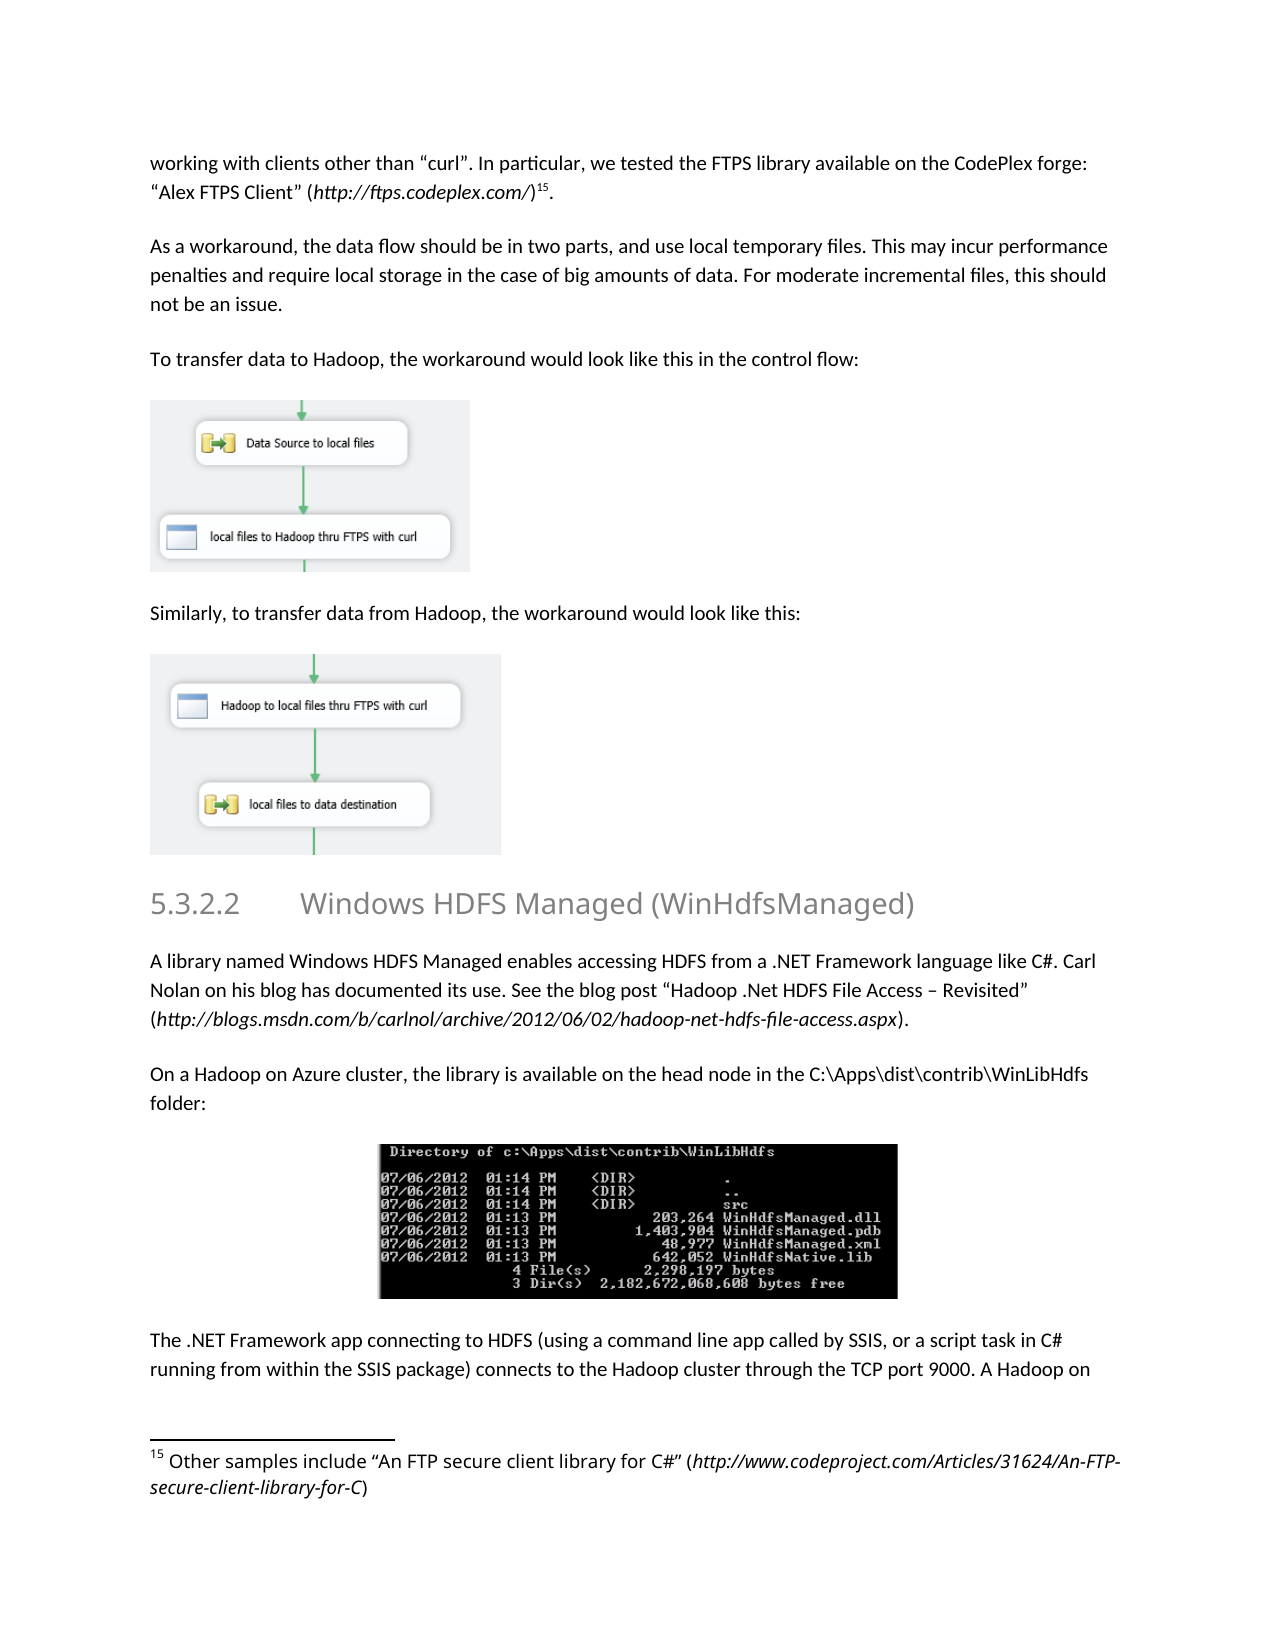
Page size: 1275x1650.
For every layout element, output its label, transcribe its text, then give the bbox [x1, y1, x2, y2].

text To transfer data to Hadoop, the workaround would look like this in the control flow: [150, 346, 1125, 371]
text Similarly, to transfer data from Hadoop, the workaround would look like this: [150, 601, 1125, 626]
text On a Hadoop on Azure cluster, the library is available on the head node in the C:\Apps\dist\contrib\WinLibHdfs folder: [150, 1061, 1125, 1115]
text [150, 150, 1125, 204]
picture [150, 400, 471, 572]
text As a workaround, the data flow should be in two parts, and use local temporary files. This may incur performance penalties and require local storage in the case of big amounts of data. For moderate incremental files, this should not be an issue. [150, 233, 1125, 317]
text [150, 1327, 1125, 1382]
text A library named Windows HDFS Managed enables accessing HDFS from a .NET Framework language like C#. Carl Nolan on his blog has documented its use. See the blog post “Hadoop .Net HDFS File Access – Revisited” (http://blogs.msdn.com/b/carlnol/archive/2012/06/02/hadoop-net-hdfs-file-access.aspx). [150, 948, 1125, 1032]
picture [377, 1144, 898, 1299]
subtitle Windows HDFS Managed (WinHdfsManaged) [150, 883, 1125, 923]
picture [150, 654, 502, 855]
